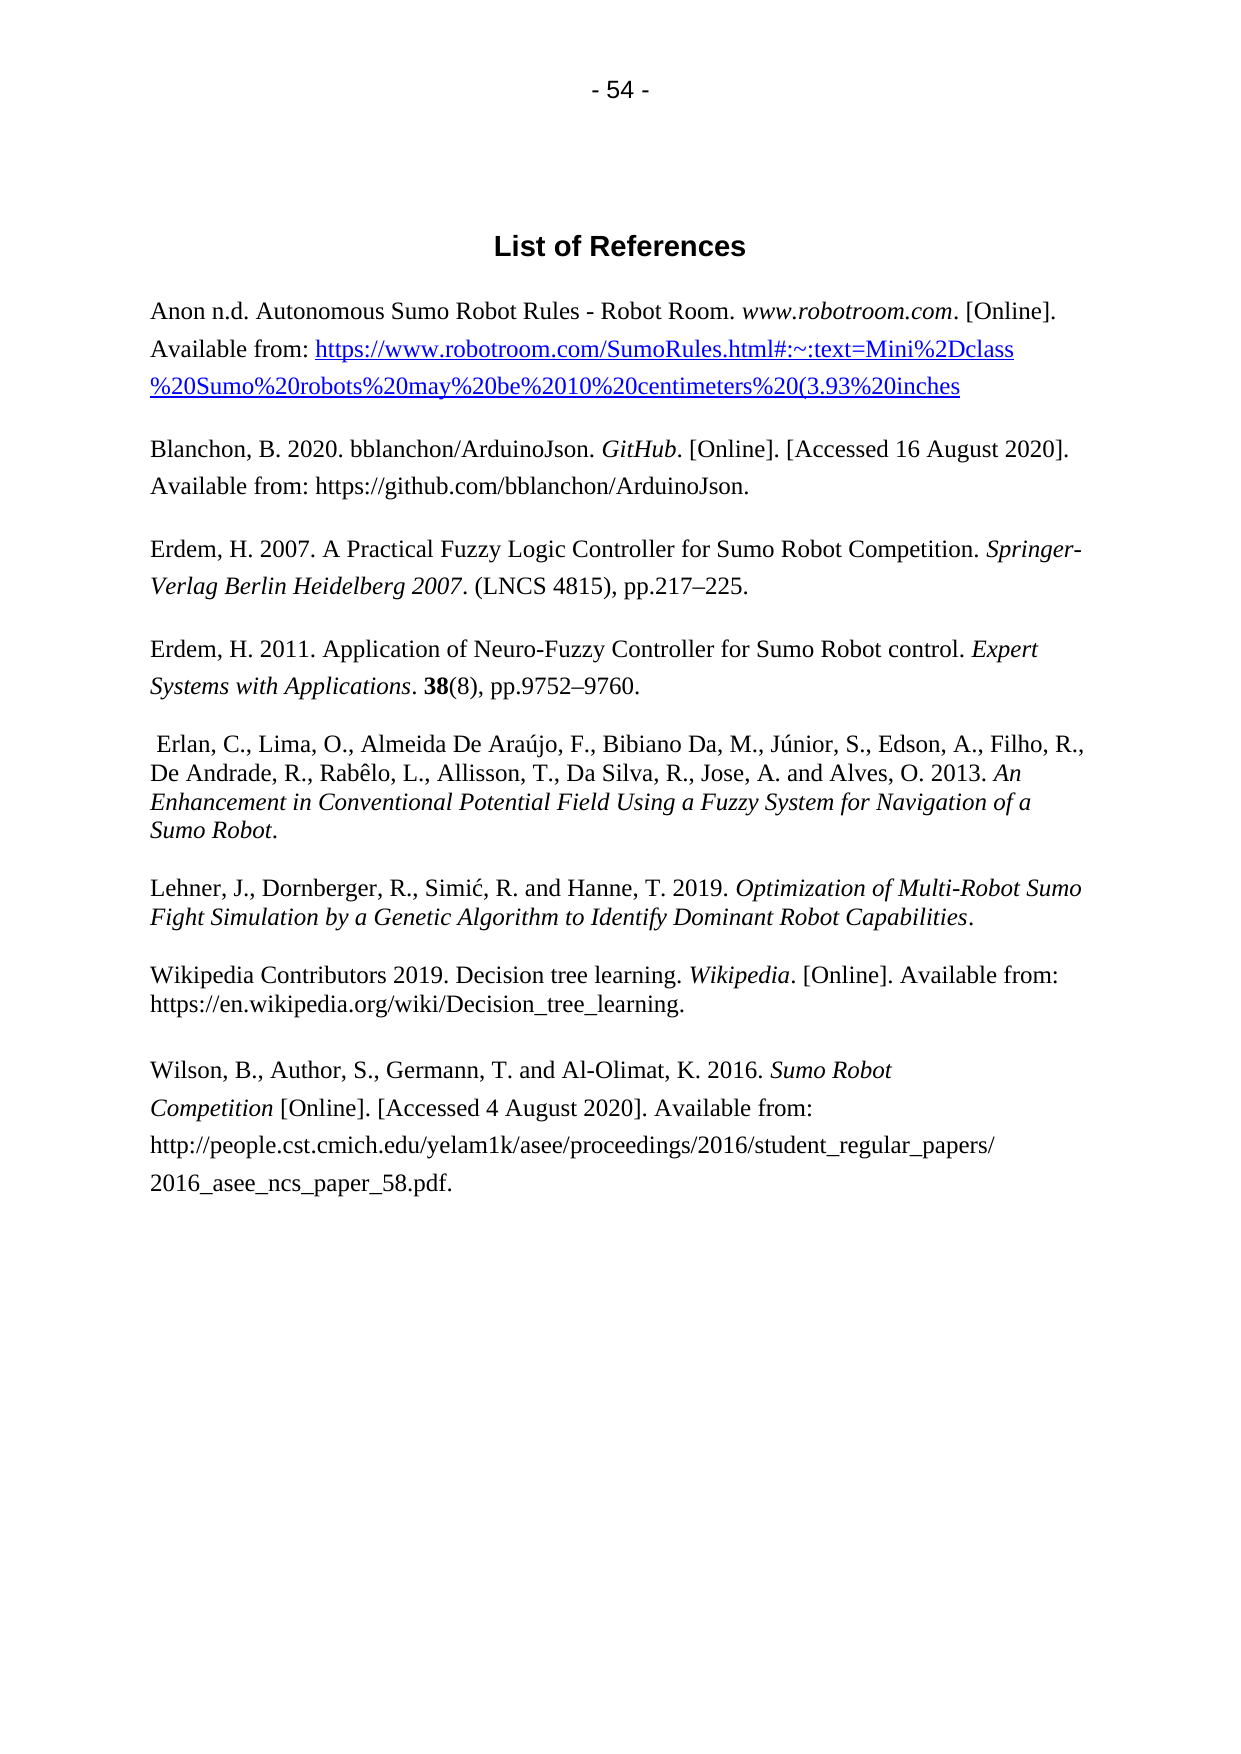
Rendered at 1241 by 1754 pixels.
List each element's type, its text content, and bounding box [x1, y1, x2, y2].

text Erdem, H. 2007. A Practical Fuzzy Logic Controller for Sumo Robot Competition. Springer-Verlag Berlin Heidelberg 2007. (LNCS 4815), pp.217–225. [150, 525, 1090, 600]
text Blanchon, B. 2020. bblanchon/ArduinoJson. GitHub. [Online]. [Accessed 16 August 2020]. Available from: https://github.com/bblanchon/ArduinoJson. [150, 425, 1090, 500]
text Anon n.d. Autonomous Sumo Robot Rules - Robot Room. www.robotroom.com. [Online]. Available from: https://www.robotroom.com/SumoRules.html#:~:text=Mini%2Dclass%20Sumo%20robots%20may%20be%2010%20centimeters%20(3.93%20inches [150, 287, 1090, 400]
text Wilson, B., Author, S., Germann, T. and Al-Olimat, K. 2016. Sumo Robot Competition [Online]. [Accessed 4 August 2020]. Available from: http://people.cst.cmich.edu/yelam1k/asee/proceedings/2016/student_regular_papers/2016_asee_ncs_paper_58.pdf. [150, 1047, 1090, 1197]
subtitle List of References [150, 225, 1090, 262]
text ‌ Erlan, C., Lima, O., Almeida De Araújo, F., Bibiano Da, M., Júnior, S., Edson, A., Filho, R., De Andrade, R., Rabêlo, L., Allisson, T., Da Silva, R., Jose, A. and Alves, O. 2013. An Enhancement in Conventional Potential Field Using a Fuzzy System for Navigation of a Sumo Robot. [278, 729, 1090, 844]
text Wikipedia Contributors 2019. Decision tree learning. Wikipedia. [Online]. Available from: https://en.wikipedia.org/wiki/Decision_tree_learning. [685, 960, 1090, 1017]
text Erdem, H. 2011. Application of Neuro-Fuzzy Controller for Sumo Robot control. Expert Systems with Applications. 38(8), pp.9752–9760. [150, 625, 1090, 700]
